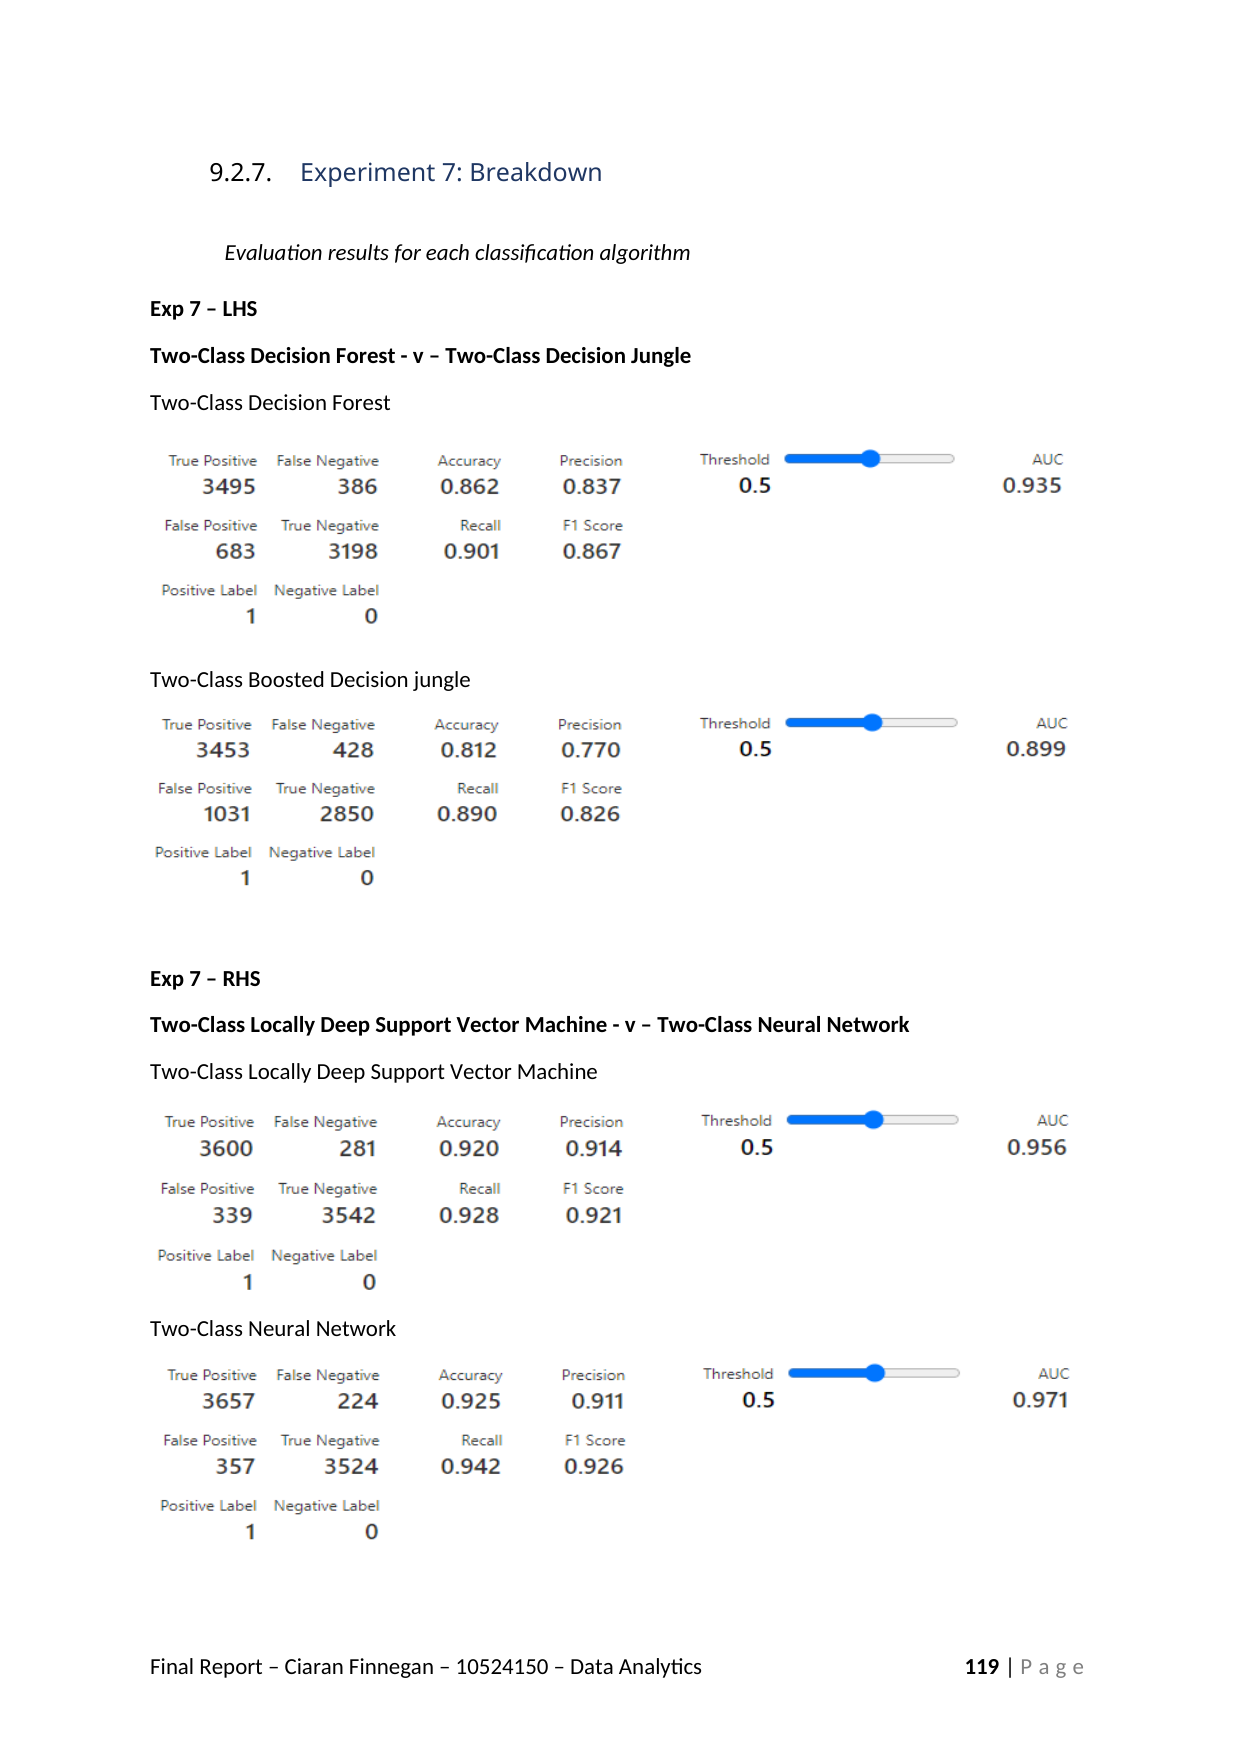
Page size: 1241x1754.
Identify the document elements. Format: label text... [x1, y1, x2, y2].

text Two-Class Locally Deep Support Vector Machine - v – Two-Class Neural Network [150, 1011, 1090, 1038]
picture [150, 711, 1088, 898]
text Exp 7 – RHS [150, 964, 1090, 992]
text Two-Class Decision Forest [150, 388, 1090, 416]
text Two-Class Locally Deep Support Vector Machine [150, 1057, 1090, 1085]
text Exp 7 – LHS [150, 294, 1090, 322]
picture [150, 434, 1090, 646]
text Two-Class Boosted Decision jungle [150, 665, 1090, 693]
subtitle Experiment 7: Breakdown [209, 154, 1090, 188]
text Two-Class Neural Network [150, 1314, 1090, 1342]
text Two-Class Decision Forest - v – Two-Class Decision Jungle [150, 341, 1090, 369]
picture [150, 1361, 1087, 1550]
picture [150, 1104, 1090, 1296]
text Evaluation results for each classification algorithm [224, 238, 1090, 266]
